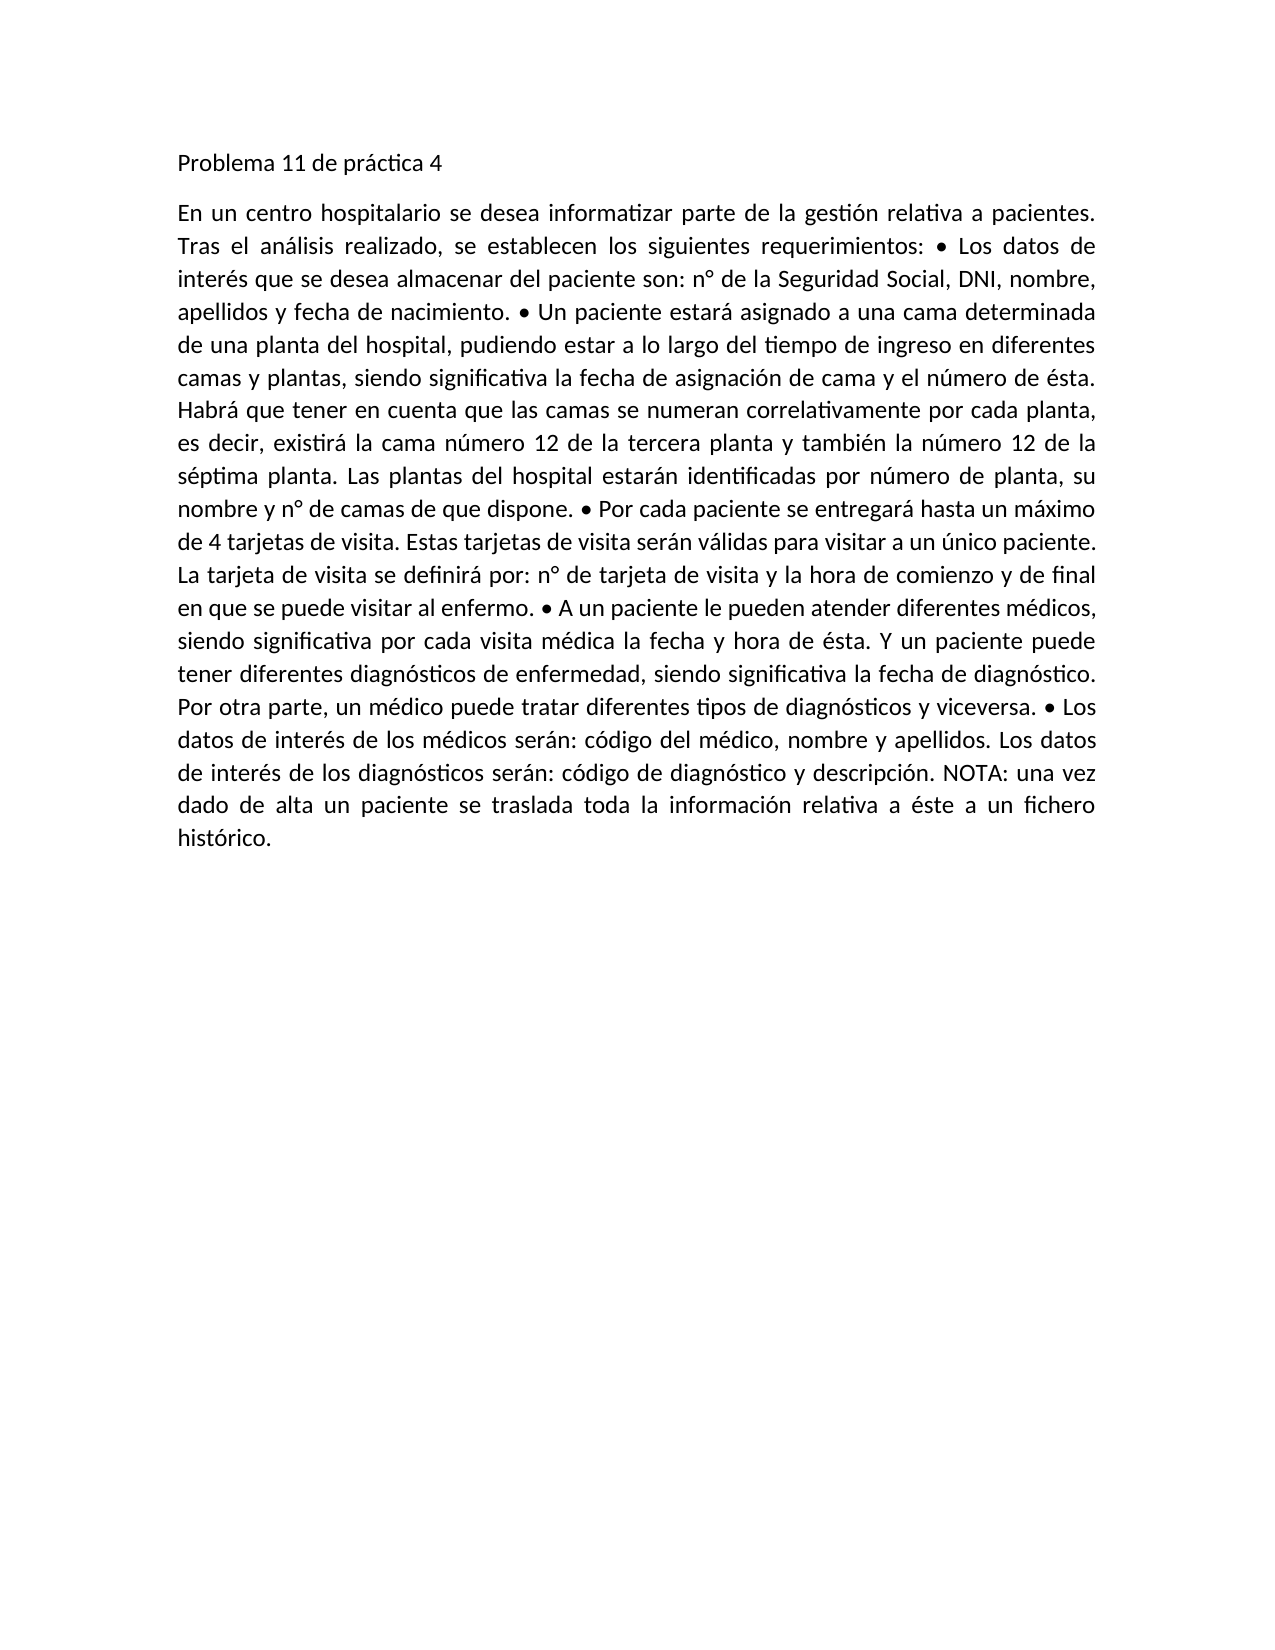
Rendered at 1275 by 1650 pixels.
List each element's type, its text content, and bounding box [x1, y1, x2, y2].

text En un centro hospitalario se desea informatizar parte de la gestión relativa a pacientes. Tras el análisis realizado, se establecen los siguientes requerimientos: • Los datos de interés que se desea almacenar del paciente son: n° de la Seguridad Social, DNI, nombre, apellidos y fecha de nacimiento. • Un paciente estará asignado a una cama determinada de una planta del hospital, pudiendo estar a lo largo del tiempo de ingreso en diferentes camas y plantas, siendo significativa la fecha de asignación de cama y el número de ésta. Habrá que tener en cuenta que las camas se numeran correlativamente por cada planta, es decir, existirá la cama número 12 de la tercera planta y también la número 12 de la séptima planta. Las plantas del hospital estarán identificadas por número de planta, su nombre y n° de camas de que dispone. • Por cada paciente se entregará hasta un máximo de 4 tarjetas de visita. Estas tarjetas de visita serán válidas para visitar a un único paciente. La tarjeta de visita se definirá por: n° de tarjeta de visita y la hora de comienzo y de final en que se puede visitar al enfermo. • A un paciente le pueden atender diferentes médicos, siendo significativa por cada visita médica la fecha y hora de ésta. Y un paciente puede tener diferentes diagnósticos de enfermedad, siendo significativa la fecha de diagnóstico. Por otra parte, un médico puede tratar diferentes tipos de diagnósticos y viceversa. • Los datos de interés de los médicos serán: código del médico, nombre y apellidos. Los datos de interés de los diagnósticos serán: código de diagnóstico y descripción. NOTA: una vez dado de alta un paciente se traslada toda la información relativa a éste a un fichero histórico. [177, 197, 1098, 853]
text Problema 11 de práctica 4 [177, 148, 1098, 178]
